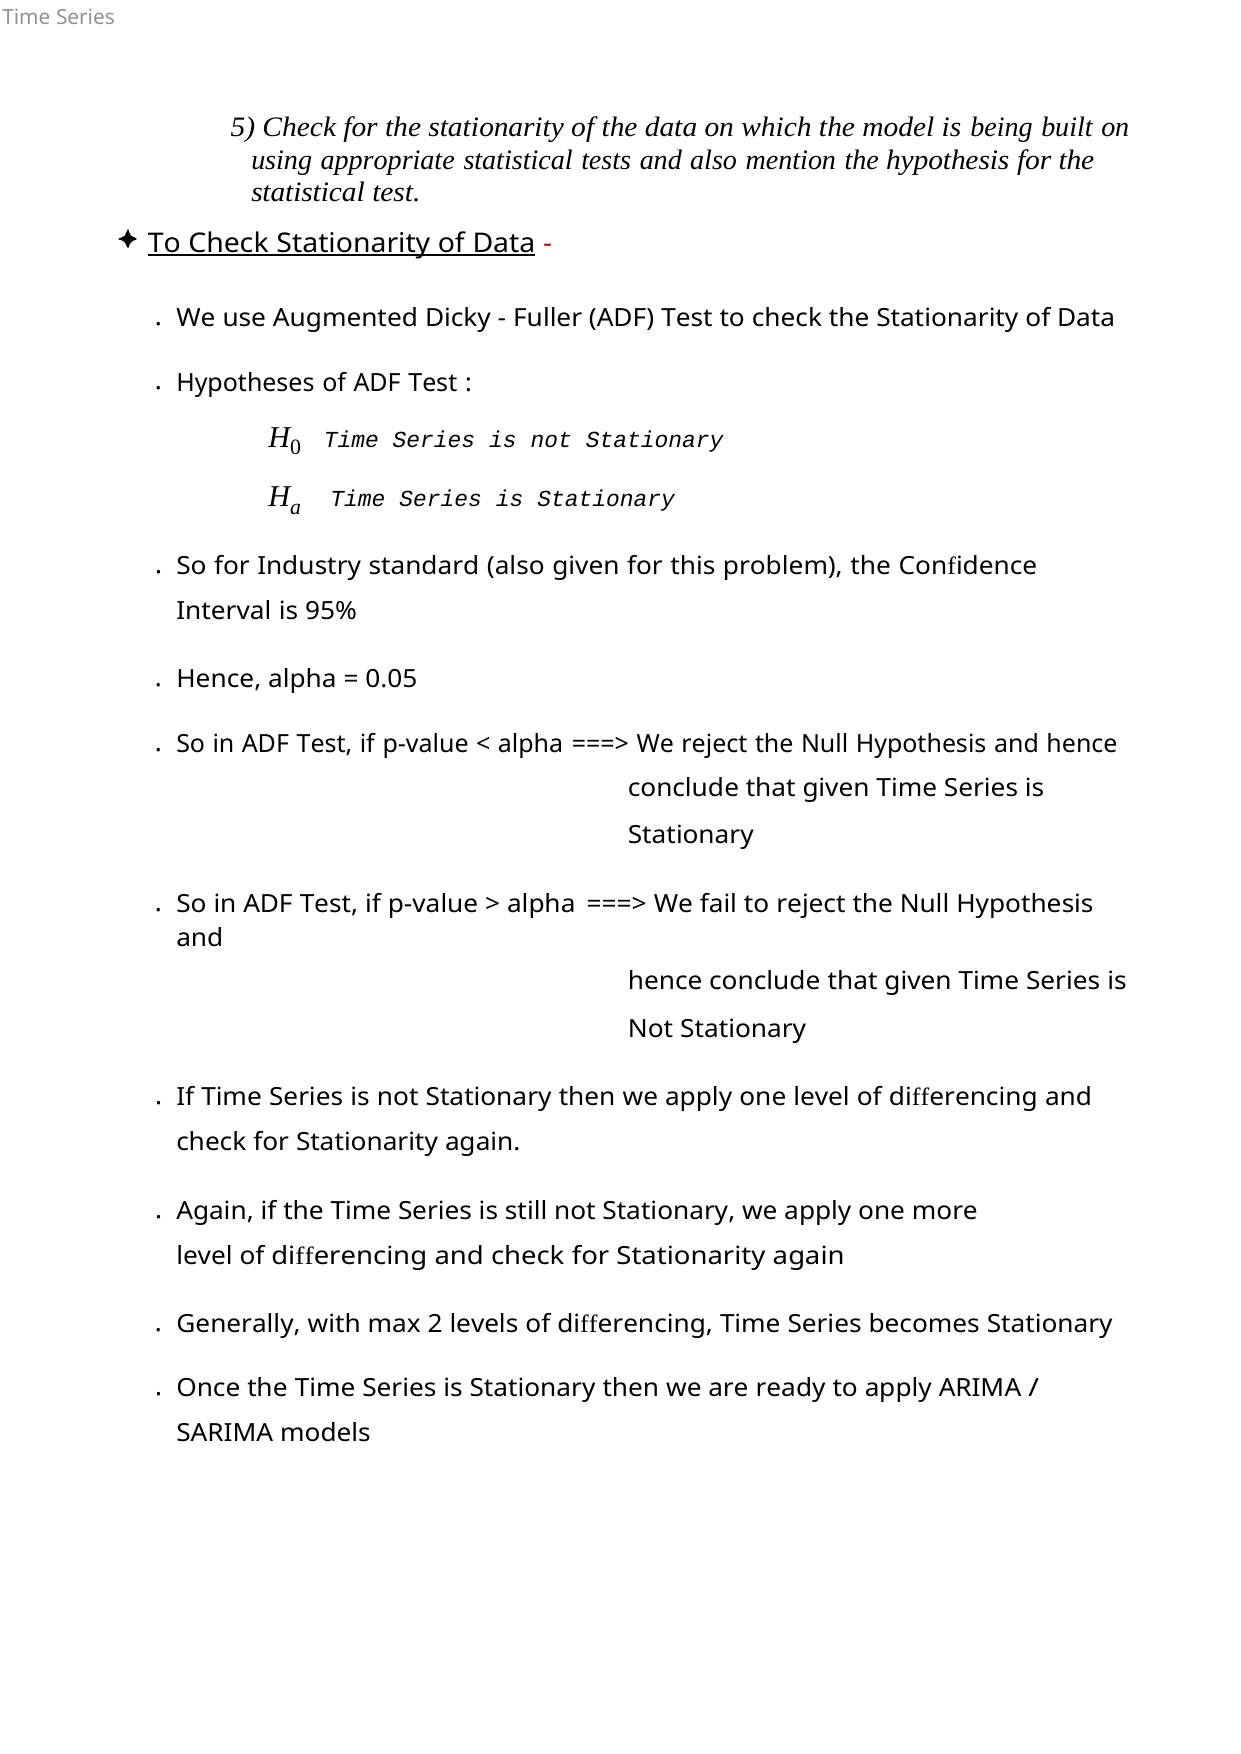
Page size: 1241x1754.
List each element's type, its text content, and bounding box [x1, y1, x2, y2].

list Generally, with max 2 levels of differencing, Time Series becomes Stationary [155, 1305, 1134, 1339]
list Hence, alpha = 0.05 [155, 661, 1134, 695]
picture [118, 229, 137, 248]
list So in ADF Test, if p-value < alpha ===> We reject the Null Hypothesis and hence [155, 726, 1134, 759]
list Once the Time Series is Stationary then we are ready to apply ARIMA / SARIMA models [156, 1370, 1096, 1449]
text hence conclude that given Time Series is Not Stationary [628, 963, 1134, 1045]
subtitle To Check Stationarity of Data - [148, 223, 1134, 260]
list We use Augmented Dicky - Fuller (ADF) Test to check the Stationarity of Data [155, 300, 1134, 334]
list Again, if the Time Series is still not Stationary, we apply one more level of differencing and check for Stationarity again [156, 1192, 1029, 1272]
text H0 Time Series is not Stationary [268, 419, 1134, 459]
list Hypotheses of ADF Test : [155, 364, 1134, 398]
list So for Industry standard (also given for this problem), the Confidence Interval is 95% [156, 547, 1107, 627]
text Ha Time Series is Stationary [268, 479, 1134, 519]
list So in ADF Test, if p-value > alpha ===> We fail to reject the Null Hypothesis and [155, 885, 1134, 953]
text conclude that given Time Series is Stationary [628, 769, 1134, 851]
list If Time Series is not Stationary then we apply one level of differencing and check for Stationarity again. [156, 1079, 1120, 1158]
subtitle 5) Check for the stationarity of the data on which the model is being built on using appropriate statistical tests and also mention the hypothesis for the statistical test. [230, 110, 1134, 207]
